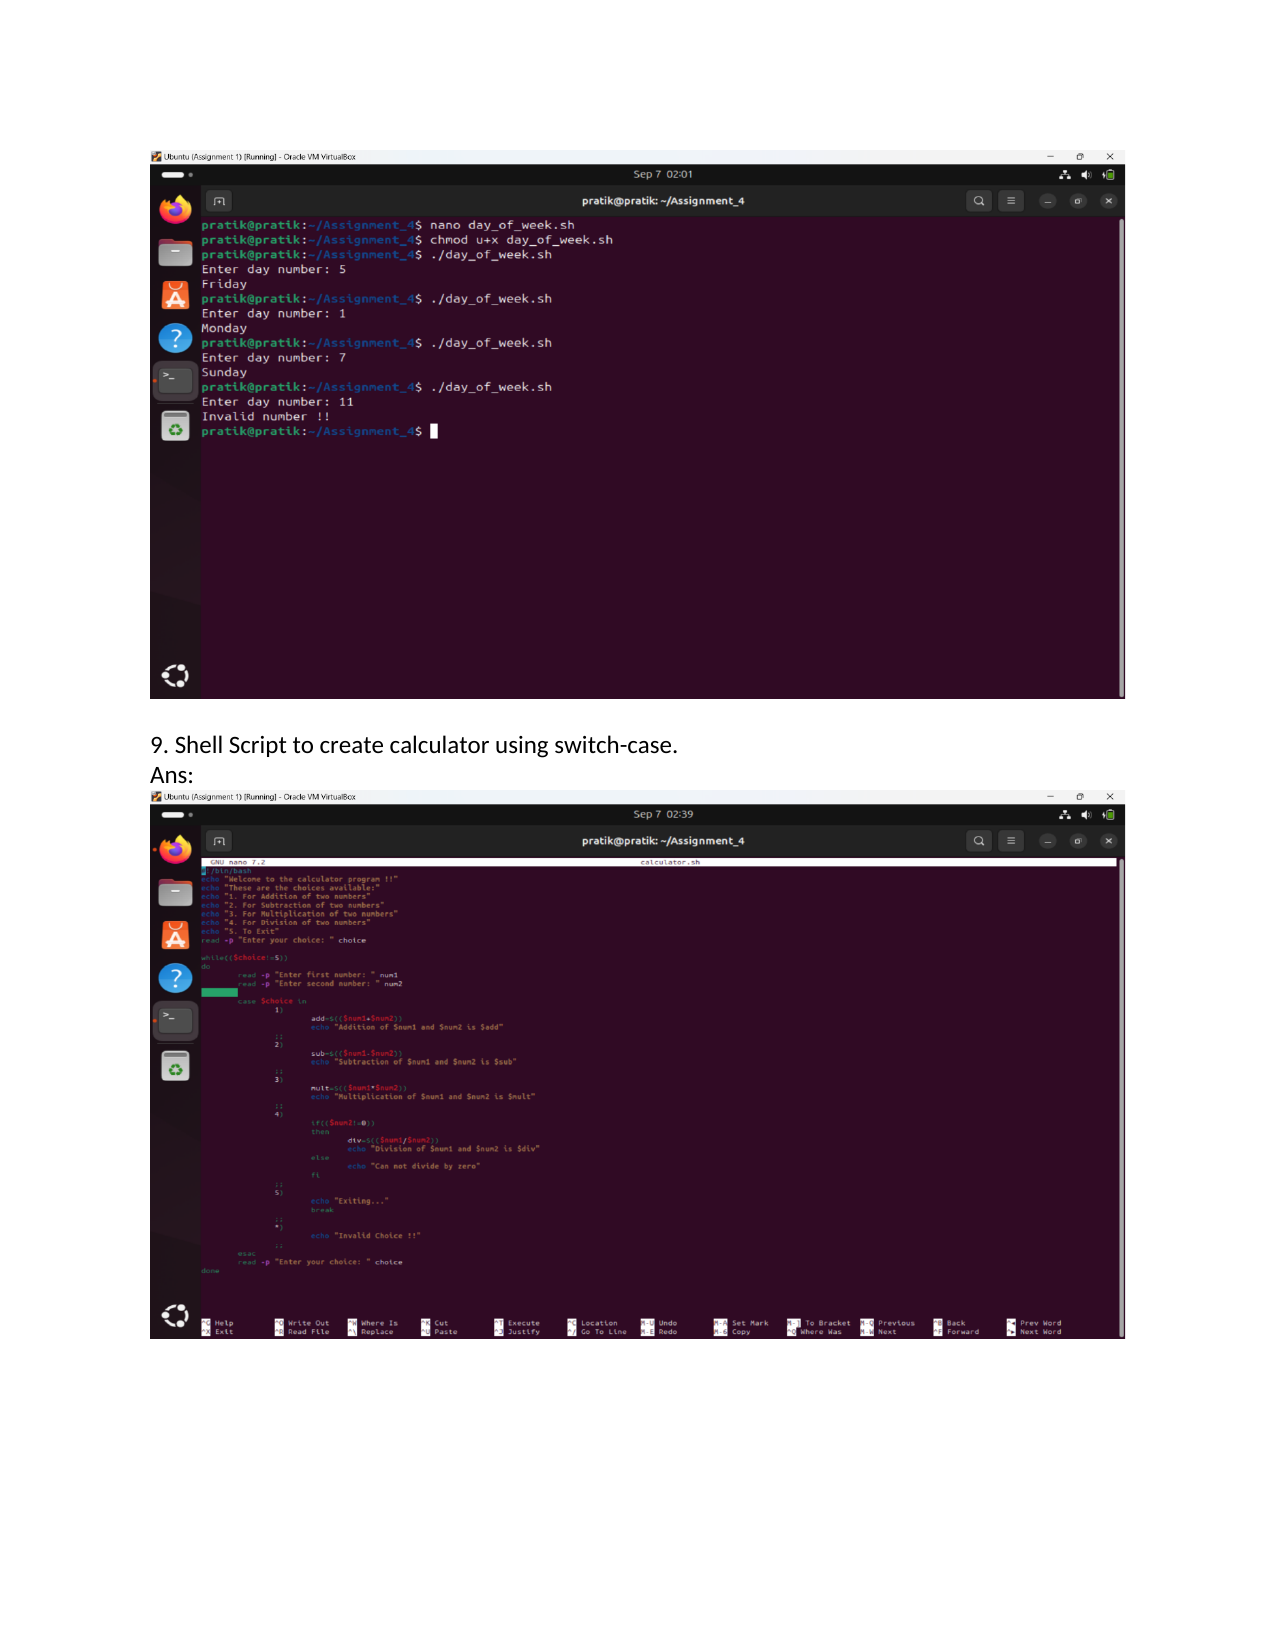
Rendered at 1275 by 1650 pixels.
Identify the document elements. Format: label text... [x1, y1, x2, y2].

picture [150, 150, 1125, 699]
text Ans: [150, 759, 1125, 790]
text 9. Shell Script to create calculator using switch-case. [150, 729, 1125, 759]
picture [150, 790, 1125, 1339]
